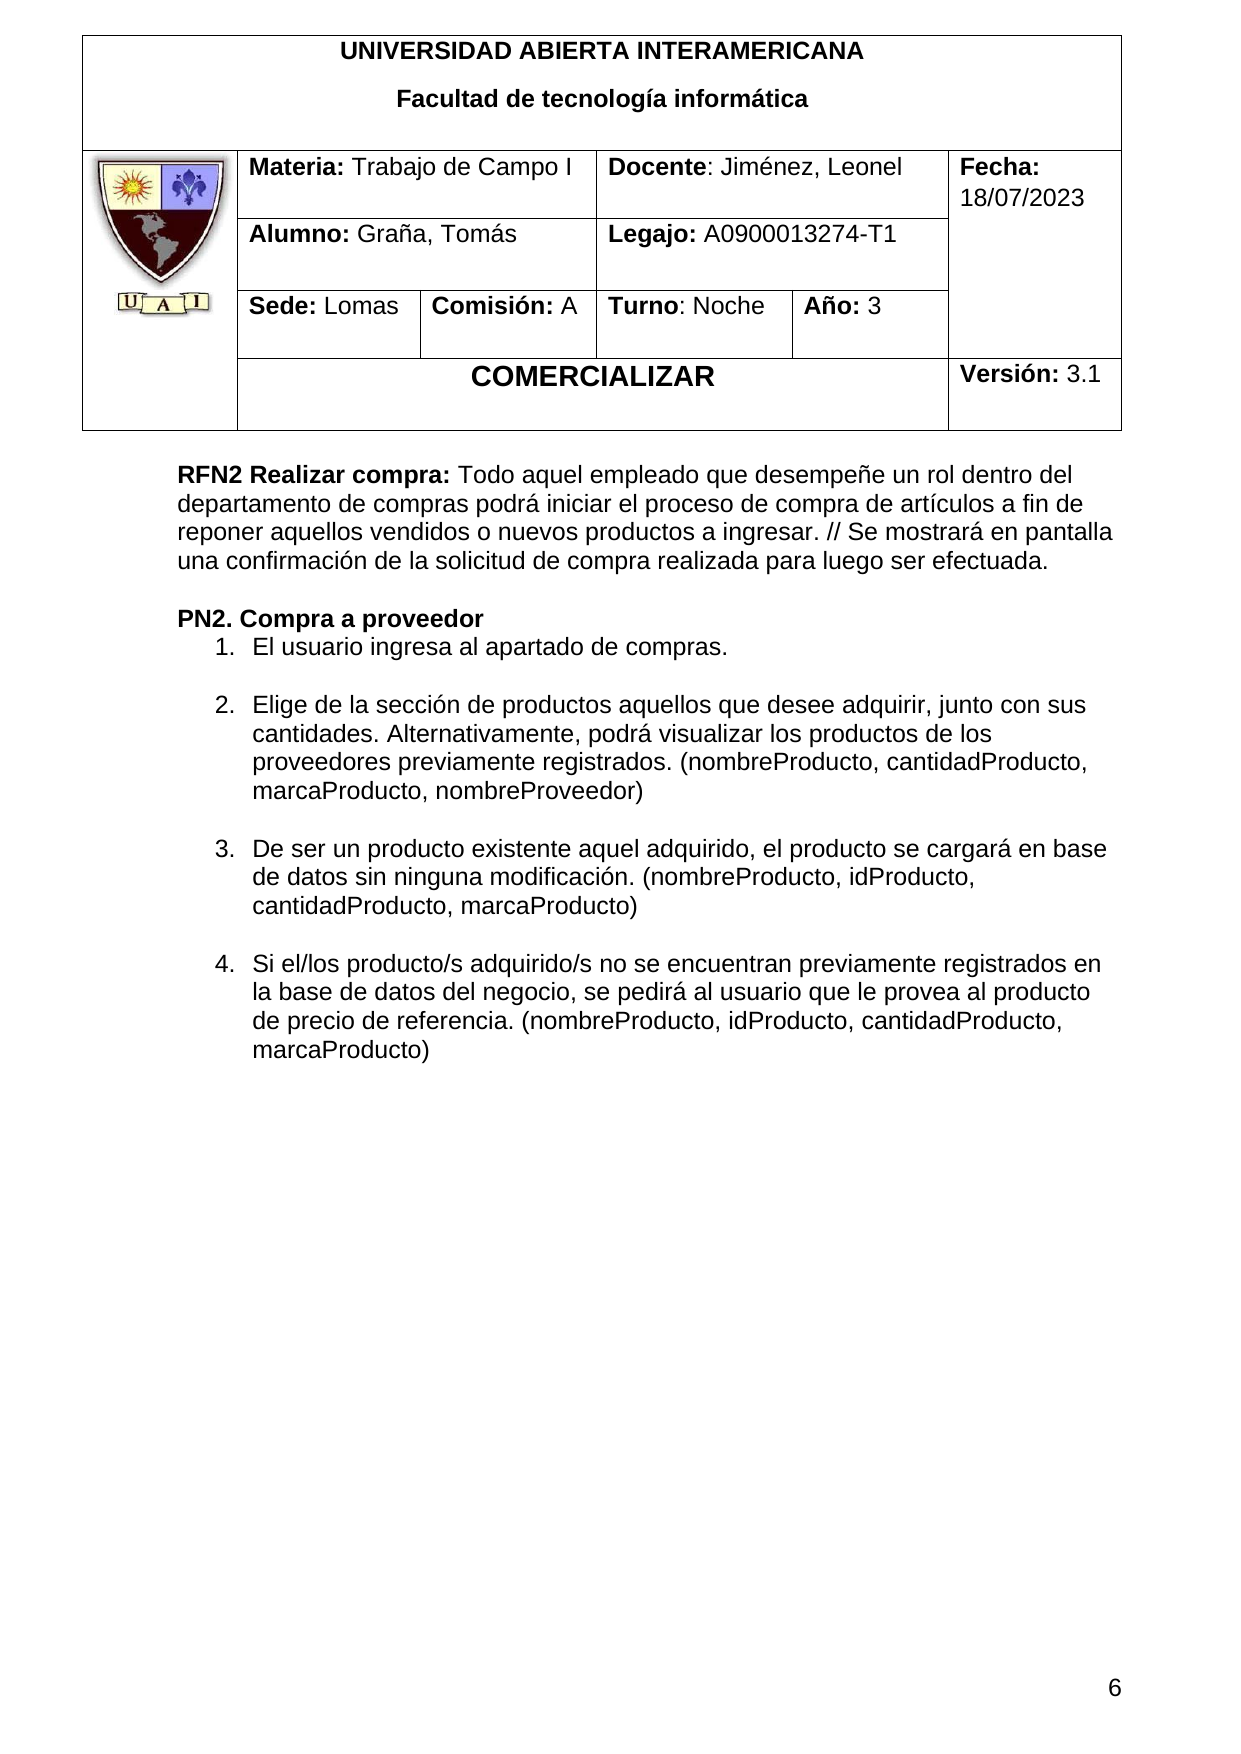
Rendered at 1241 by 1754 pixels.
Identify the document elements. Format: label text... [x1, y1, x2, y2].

list De ser un producto existente aquel adquirido, el producto se cargará en base de datos sin ninguna modificación. (nombreProducto, idProducto, cantidadProducto, marcaProducto) [214, 833, 1122, 920]
text PN2. Compra a proveedor [177, 603, 1122, 632]
picture [87, 151, 234, 320]
list Elige de la sección de productos aquellos que desee adquirir, junto con sus cantidades. Alternativamente, podrá visualizar los productos de los proveedores previamente registrados. (nombreProducto, cantidadProducto, marcaProducto, nombreProveedor) [214, 690, 1122, 805]
list El usuario ingresa al apartado de compras. [214, 632, 1122, 661]
list Si el/los producto/s adquirido/s no se encuentran previamente registrados en la base de datos del negocio, se pedirá al usuario que le provea al producto de precio de referencia. (nombreProducto, idProducto, cantidadProducto, marcaProducto) [214, 948, 1122, 1063]
text RFN2 Realizar compra: Todo aquel empleado que desempeñe un rol dentro del departamento de compras podrá iniciar el proceso de compra de artículos a fin de reponer aquellos vendidos o nuevos productos a ingresar. // Se mostrará en pantalla una confirmación de la solicitud de compra realizada para luego ser efectuada. [177, 460, 1122, 575]
